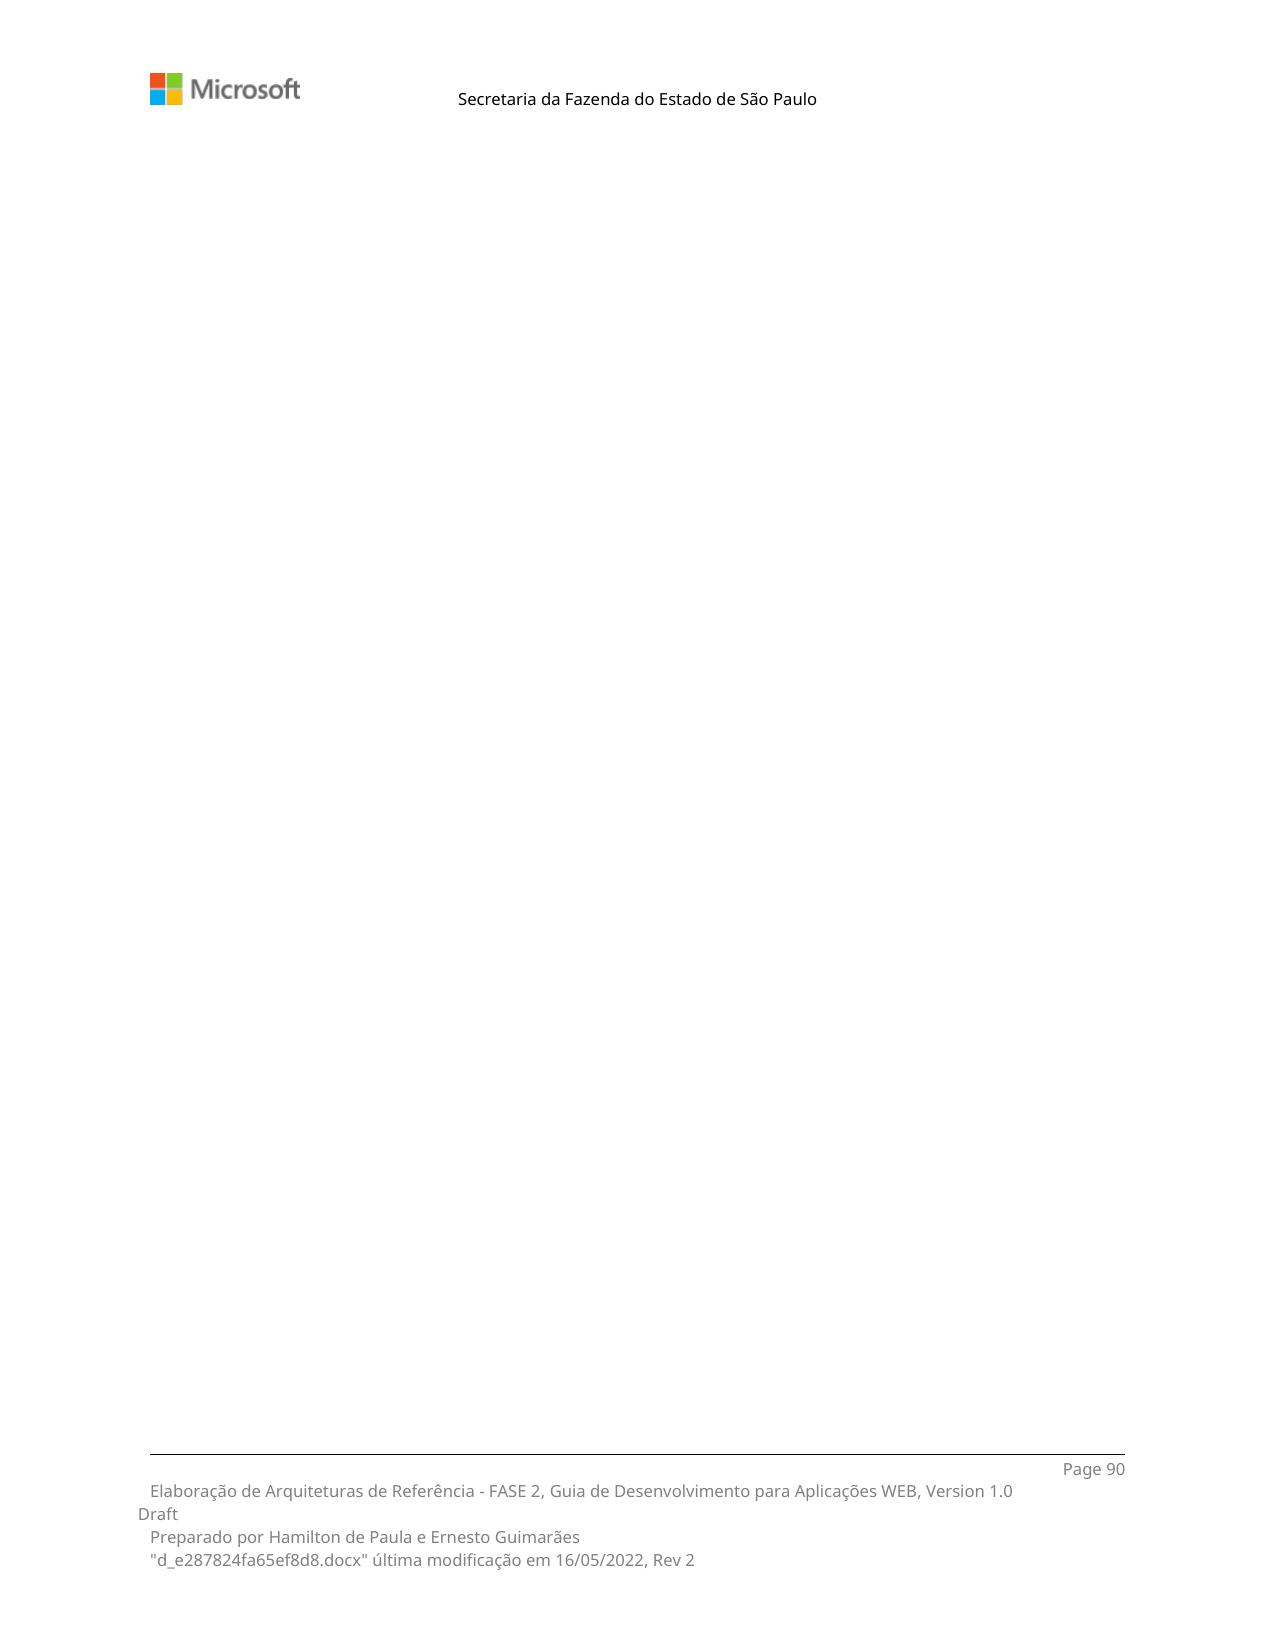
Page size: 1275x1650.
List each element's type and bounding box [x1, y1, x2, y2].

picture [150, 73, 300, 106]
